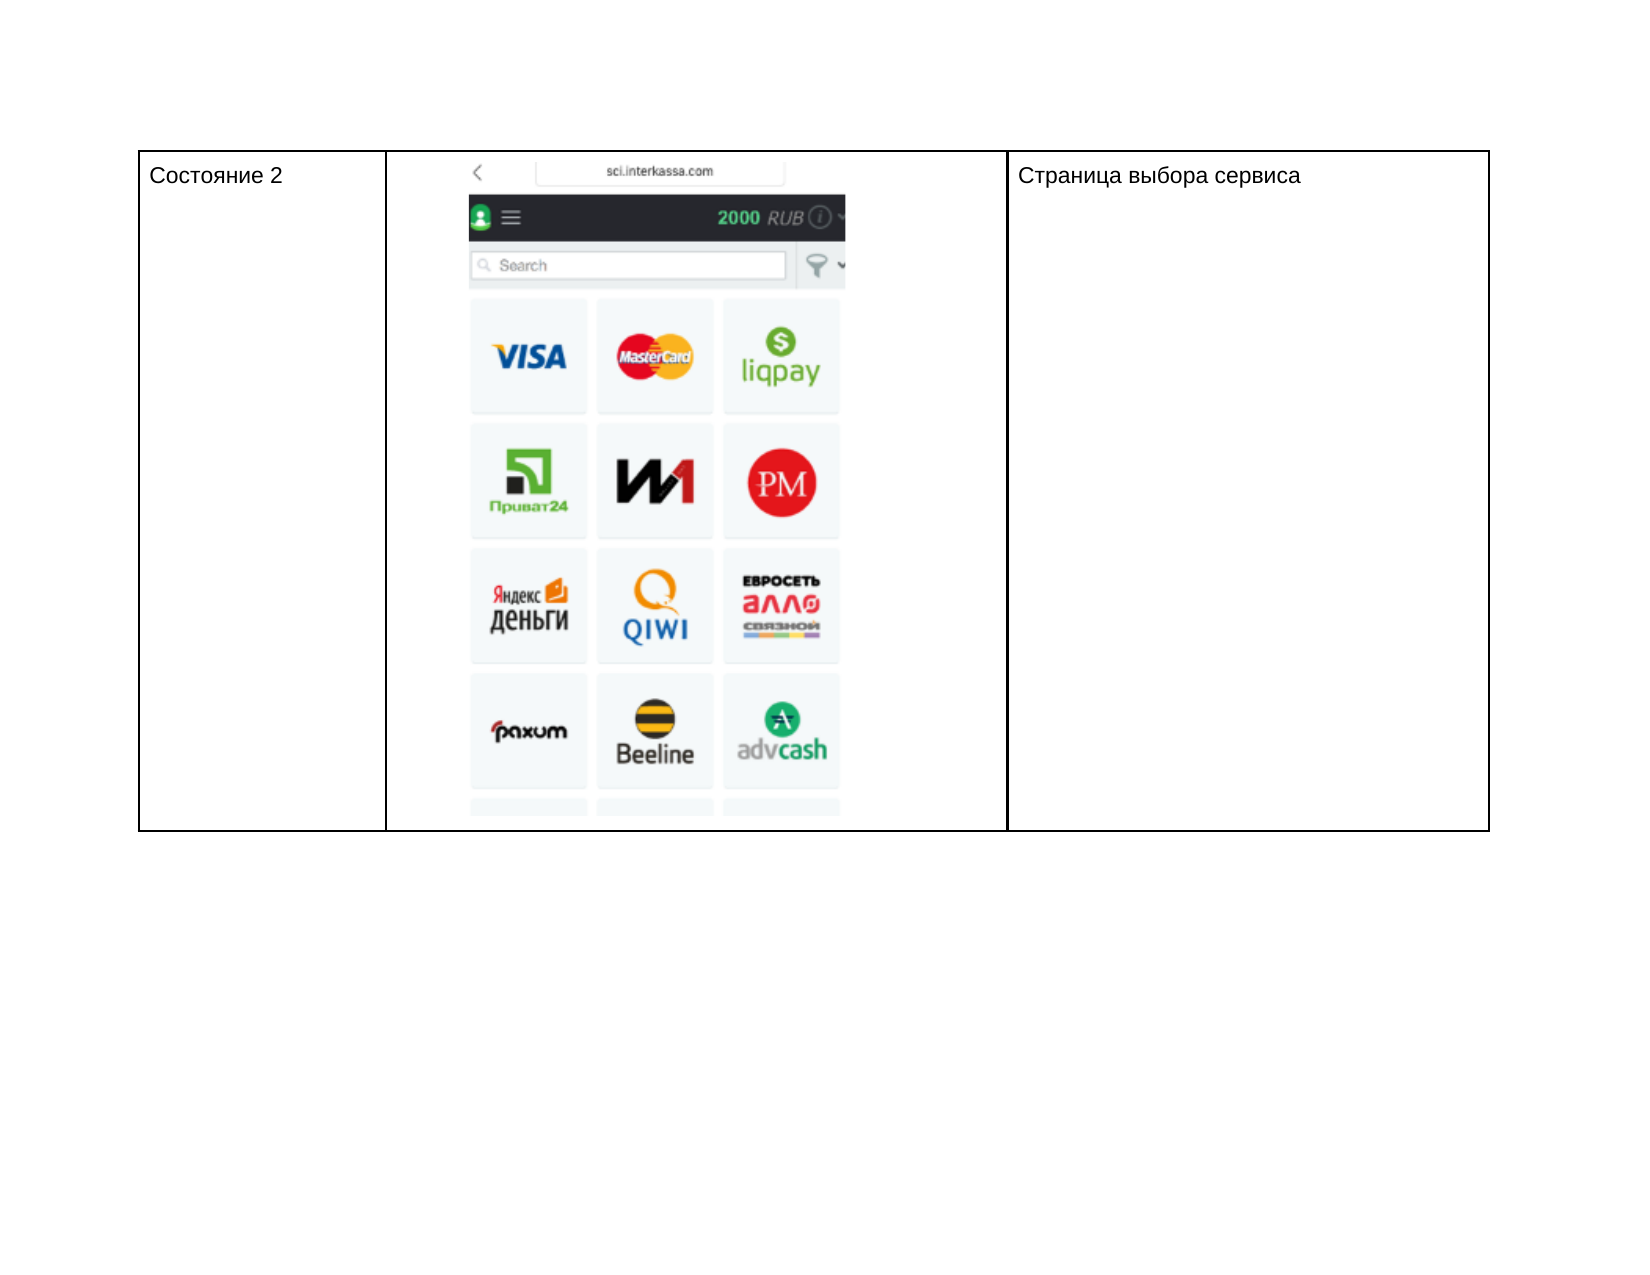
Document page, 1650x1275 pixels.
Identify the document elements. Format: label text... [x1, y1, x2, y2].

table_cell Состояние 2 [140, 152, 385, 830]
picture [468, 162, 846, 816]
table_cell [387, 152, 1006, 830]
table_cell Страница выбора сервиса [1009, 152, 1488, 830]
